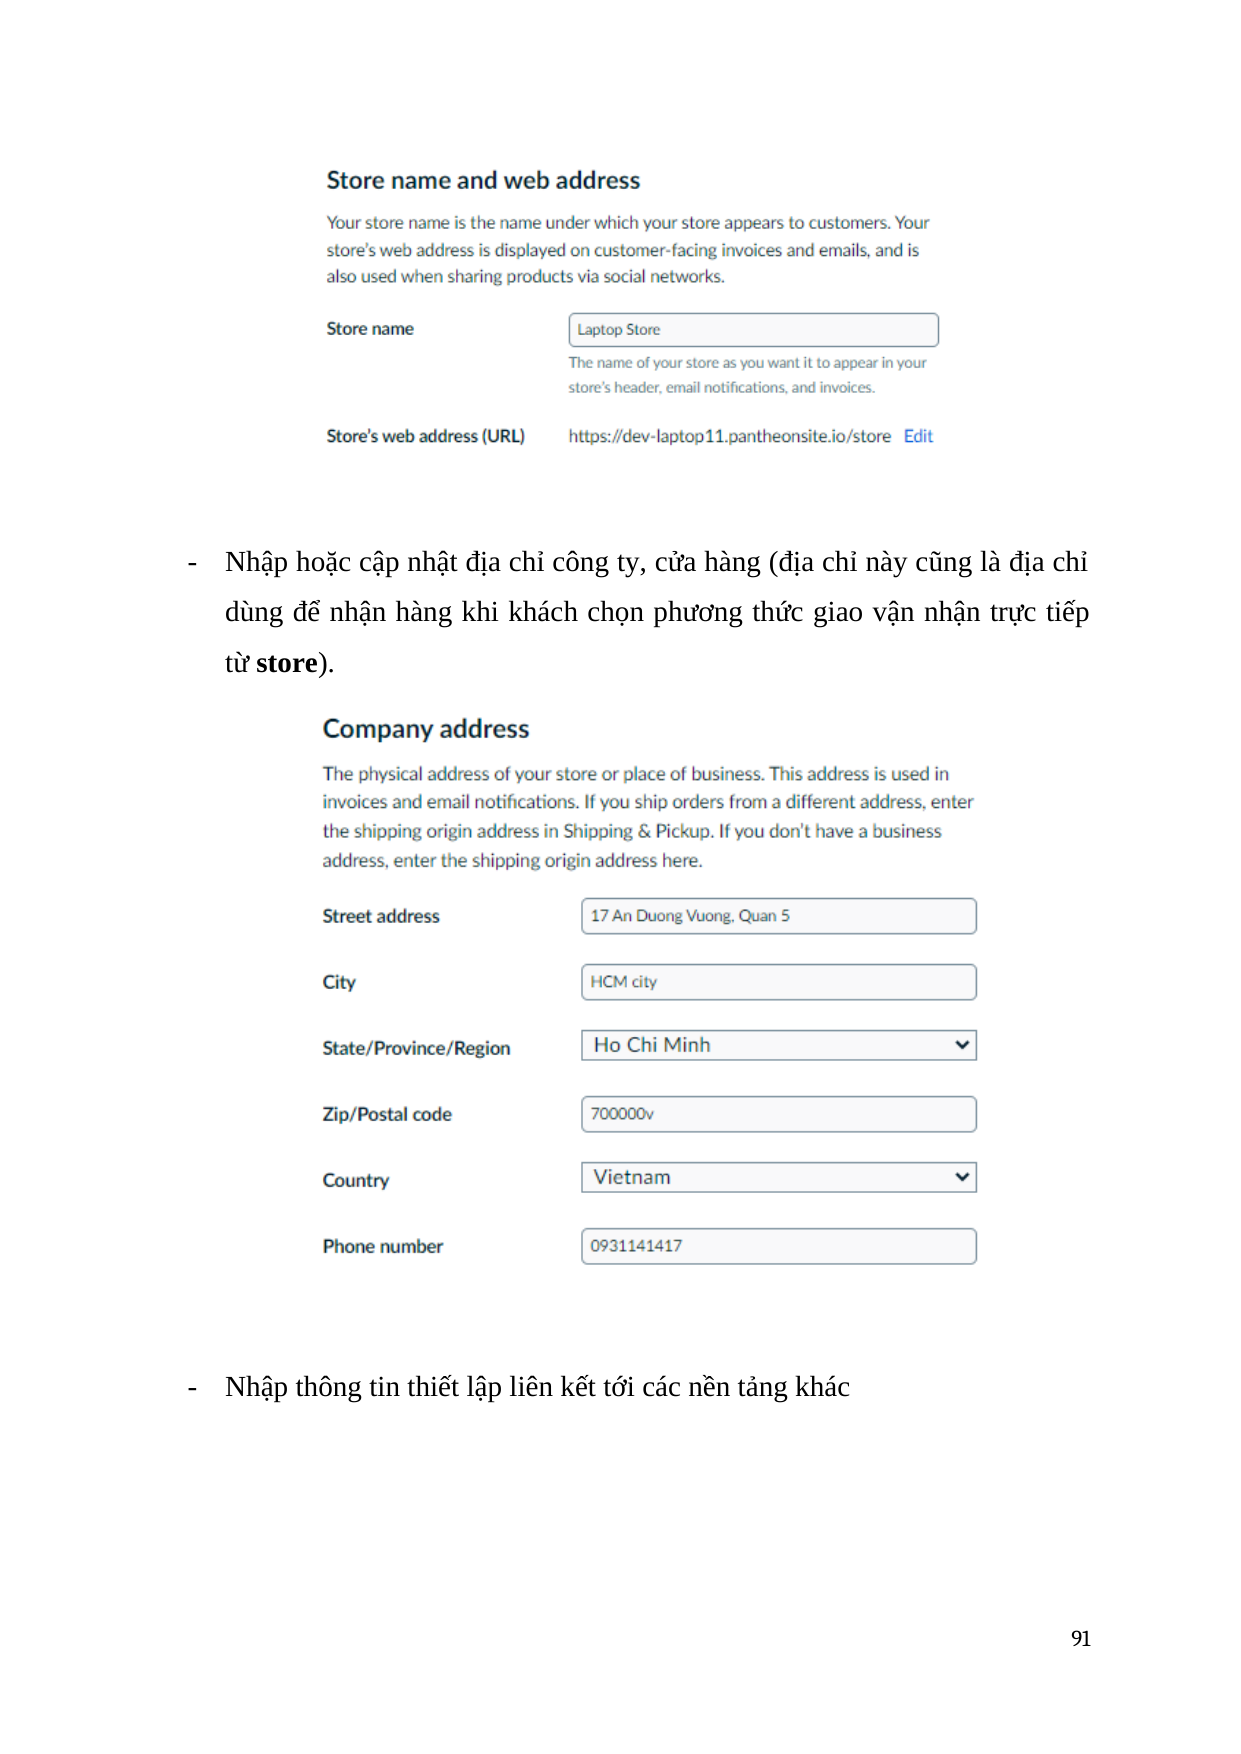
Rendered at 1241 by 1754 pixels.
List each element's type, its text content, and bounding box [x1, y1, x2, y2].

list Nhập thông tin thiết lập liên kết tới các nền tảng khác [187, 1369, 1090, 1403]
picture [300, 695, 1036, 1306]
picture [300, 150, 997, 481]
list Nhập hoặc cập nhật địa chỉ công ty, cửa hàng (địa chỉ này cũng là địa chỉ dùng để nhận hàng khi khách chọn phương thức giao vận nhận trực tiếp từ store). [187, 544, 1090, 678]
